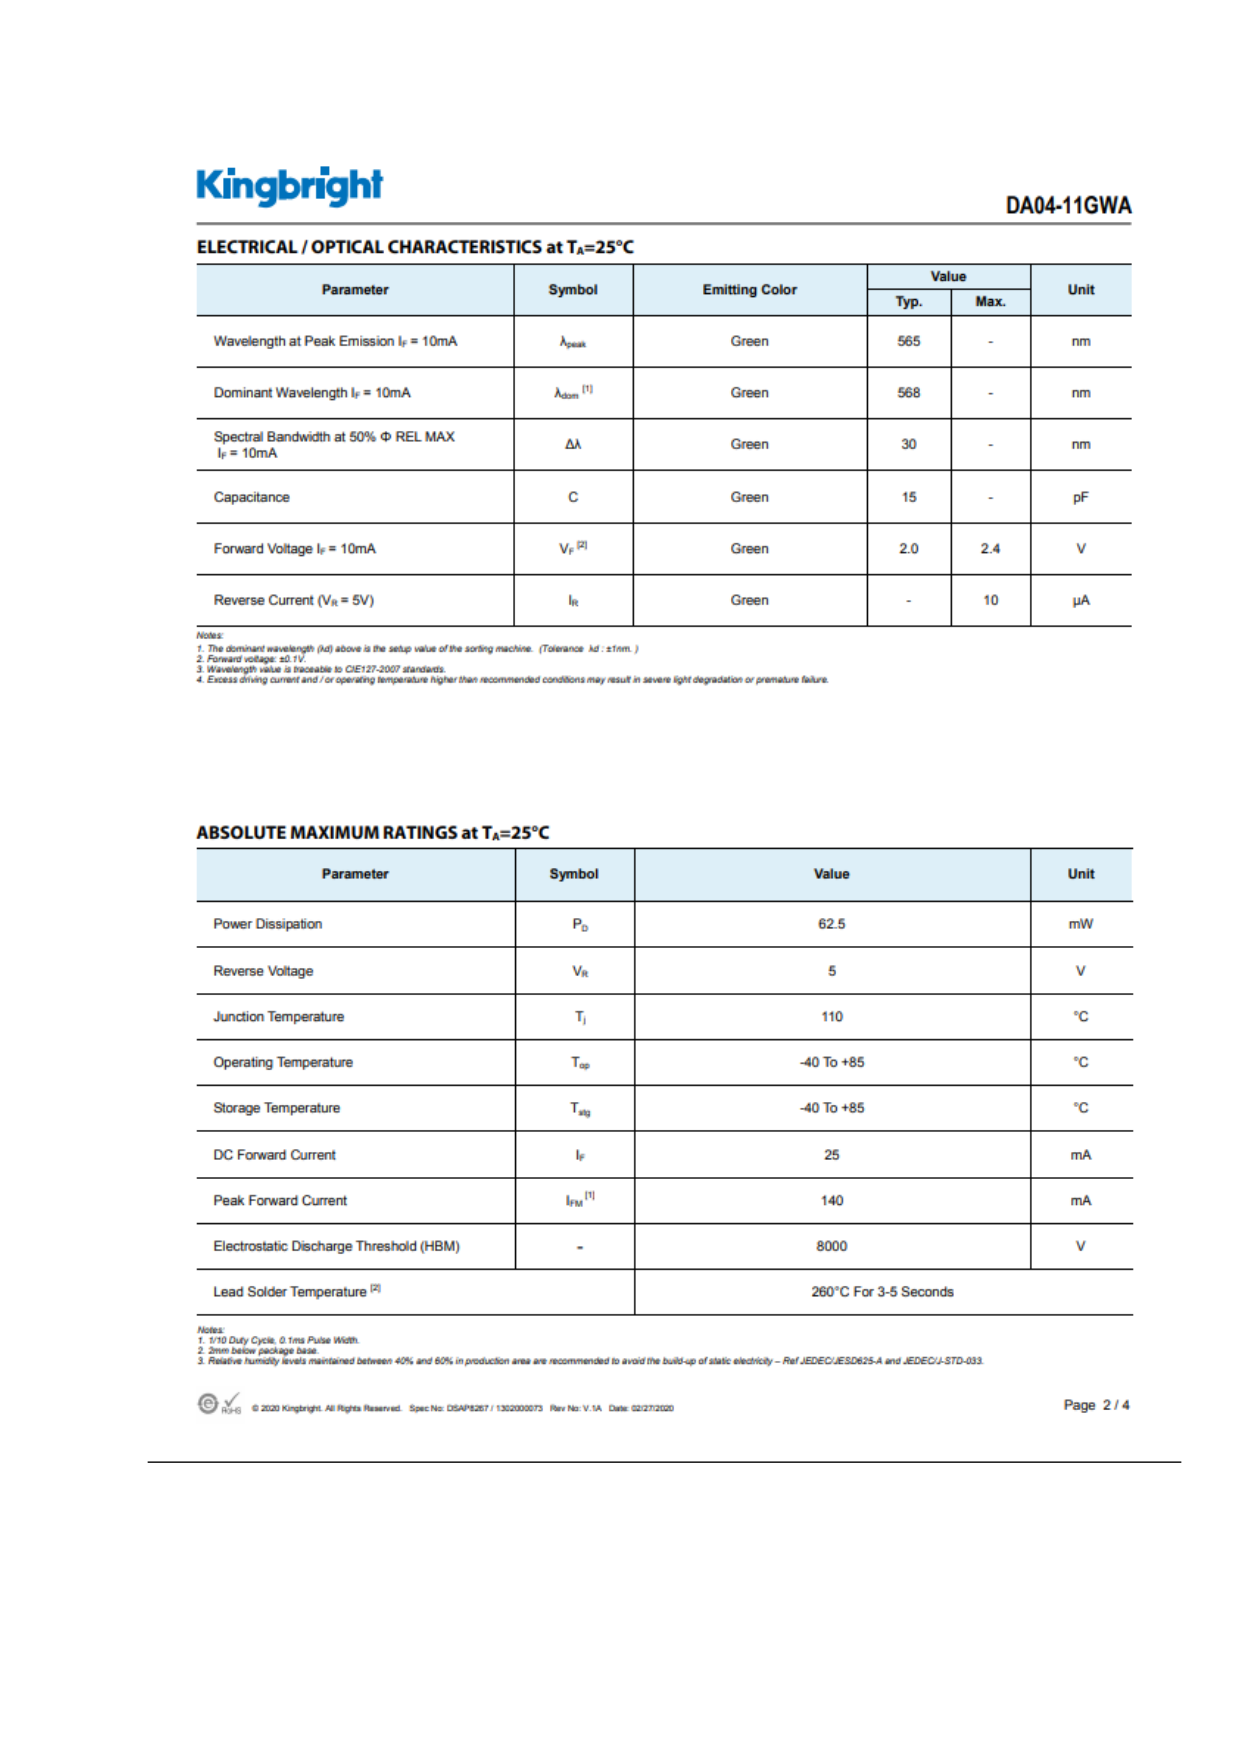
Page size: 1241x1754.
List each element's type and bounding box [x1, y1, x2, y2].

picture [147, 118, 1182, 1463]
